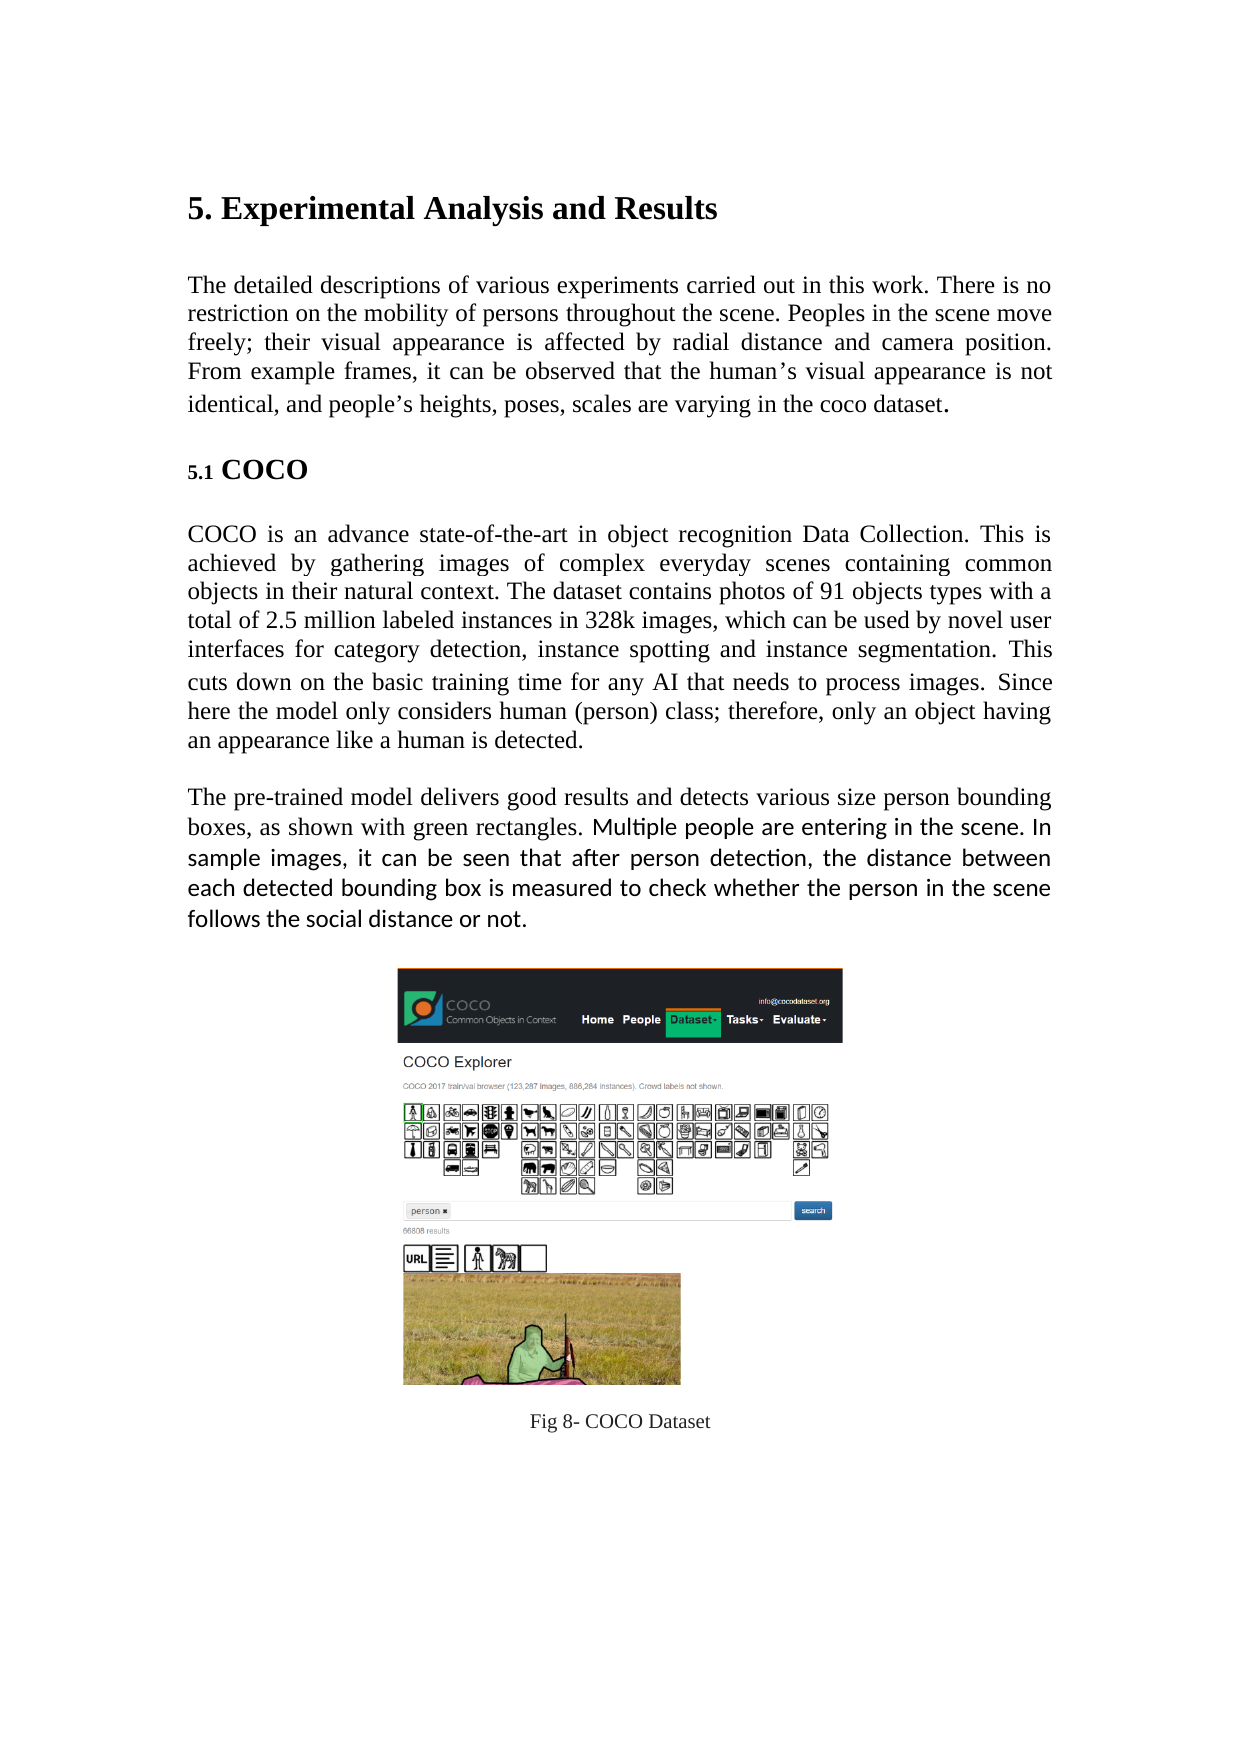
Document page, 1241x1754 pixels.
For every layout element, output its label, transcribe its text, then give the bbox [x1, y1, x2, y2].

picture [397, 968, 843, 1385]
text 5.1 COCO [187, 452, 1053, 485]
text Fig 8- COCO Dataset [187, 1409, 1053, 1433]
text COCO is an advance state-of-the-art in object recognition Data Collection. This is achieved by gathering images of complex everyday scenes containing common objects in their natural context. The dataset contains photos of 91 objects types with a total of 2.5 million labeled instances in 328k images, which can be used by novel user interfaces for category detection, instance spotting and instance segmentation. This cuts down on the basic training time for any AI that needs to process images. Since here the model only considers human (person) class; therefore, only an object having an appearance like a human is detected. [187, 618, 1053, 754]
text The pre-trained model delivers good results and detects various size person bounding boxes, as shown with green rectangles. Multiple people are entering in the scene. In sample images, it can be seen that after person detection, the distance between each detected bounding box is measured to check whether the person in the scene follows the social distance or not. [187, 782, 1053, 933]
text 5. Experimental Analysis and Results [187, 188, 1053, 227]
text The detailed descriptions of various experiments carried out in this work. There is no restriction on the mobility of persons throughout the scene. Peoples in the scene move freely; their visual appearance is affected by radial distance and camera position. From example frames, it can be observed that the human’s visual appearance is not identical, and people’s heights, poses, scales are varying in the coco dataset. [187, 270, 1053, 418]
